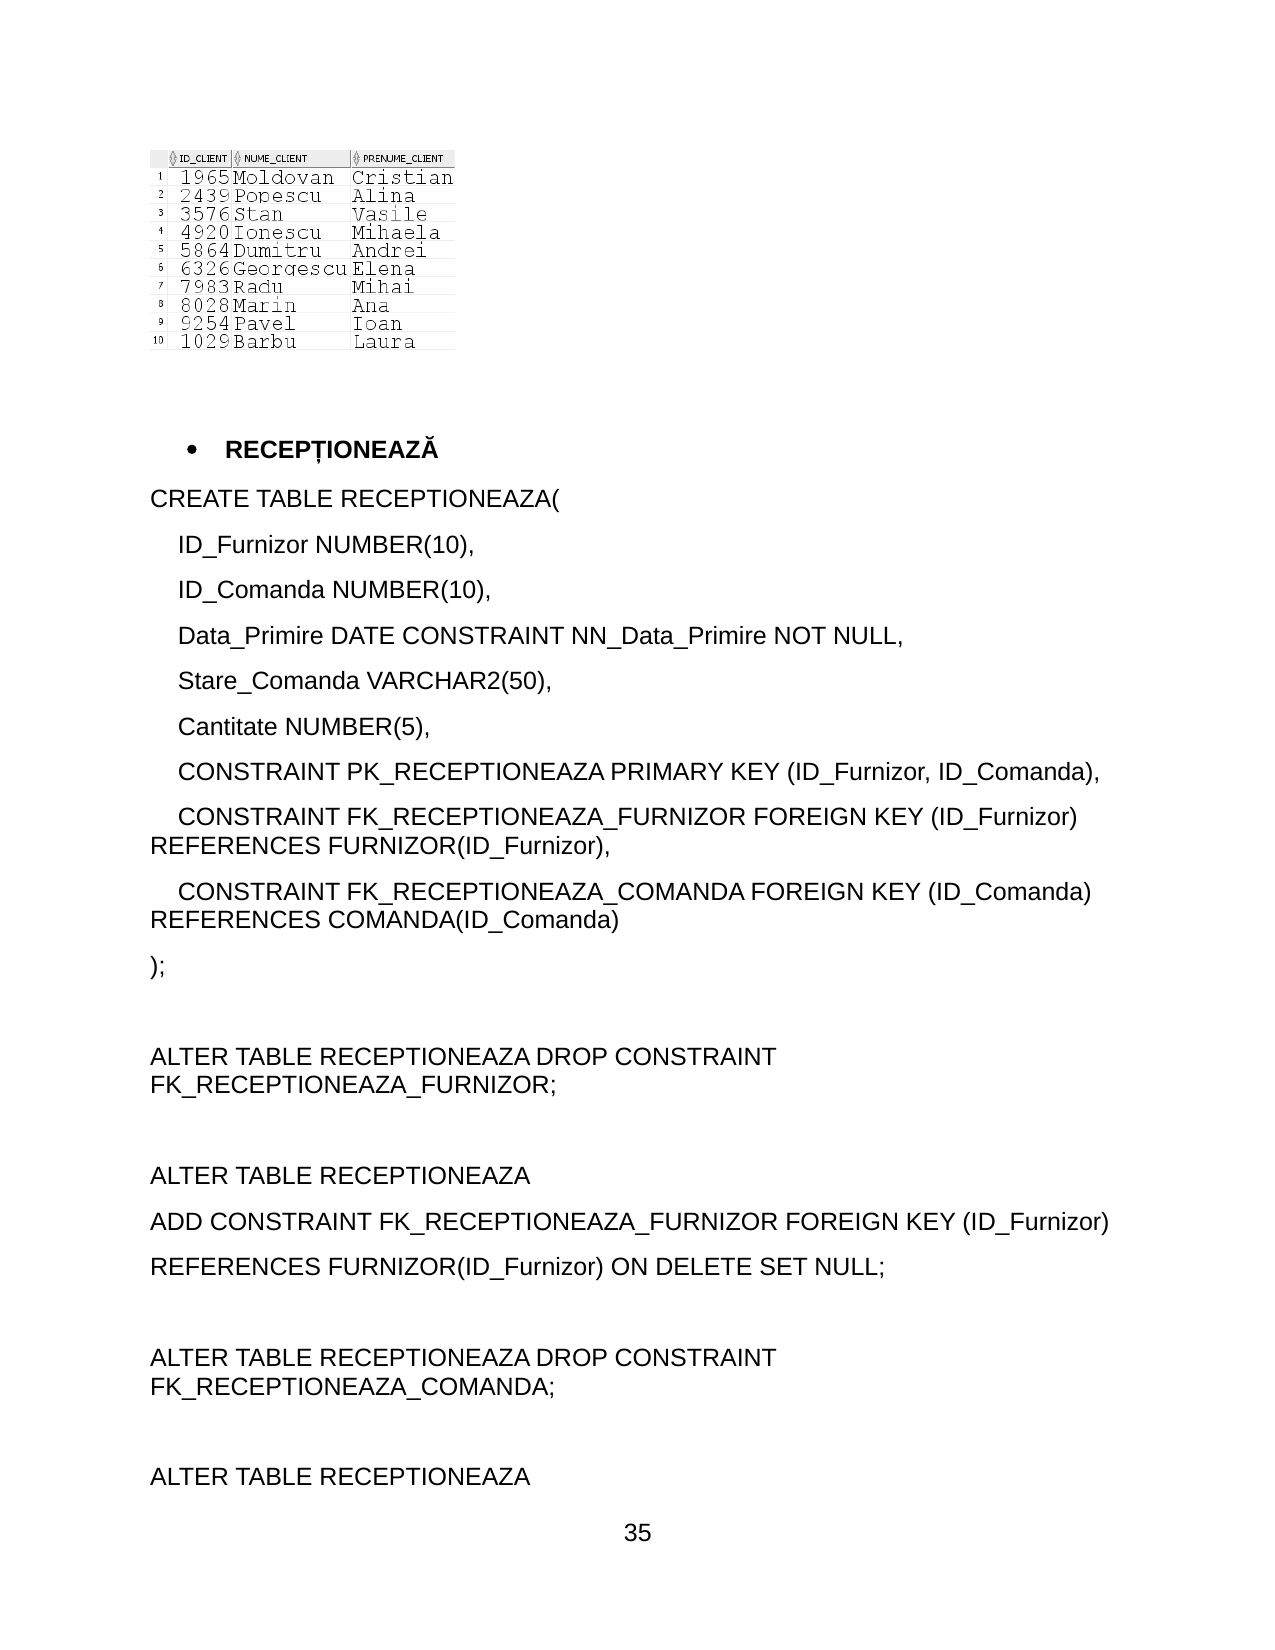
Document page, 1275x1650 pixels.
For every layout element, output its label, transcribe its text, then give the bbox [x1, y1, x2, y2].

text CONSTRAINT PK_RECEPTIONEAZA PRIMARY KEY (ID_Furnizor, ID_Comanda), [150, 757, 1125, 786]
text REFERENCES FURNIZOR(ID_Furnizor) ON DELETE SET NULL; [150, 1252, 1125, 1281]
text ADD CONSTRAINT FK_RECEPTIONEAZA_FURNIZOR FOREIGN KEY (ID_Furnizor) [150, 1207, 1125, 1235]
text CREATE TABLE RECEPTIONEAZA( [150, 484, 1125, 513]
text ALTER TABLE RECEPTIONEAZA [150, 1161, 1125, 1190]
picture [150, 150, 455, 364]
list RECEPȚIONEAZĂ [187, 435, 1125, 463]
text ALTER TABLE RECEPTIONEAZA DROP CONSTRAINT FK_RECEPTIONEAZA_FURNIZOR; [150, 1042, 1125, 1099]
text Cantitate NUMBER(5), [150, 712, 1125, 740]
text Data_Primire DATE CONSTRAINT NN_Data_Primire NOT NULL, [150, 621, 1125, 649]
text ALTER TABLE RECEPTIONEAZA DROP CONSTRAINT FK_RECEPTIONEAZA_COMANDA; [150, 1343, 1125, 1400]
text ); [150, 951, 1125, 979]
text ALTER TABLE RECEPTIONEAZA [150, 1462, 1125, 1491]
text ID_Comanda NUMBER(10), [150, 575, 1125, 604]
text CONSTRAINT FK_RECEPTIONEAZA_FURNIZOR FOREIGN KEY (ID_Furnizor) REFERENCES FURNIZOR(ID_Furnizor), [150, 802, 1125, 860]
text ID_Furnizor NUMBER(10), [150, 530, 1125, 559]
text CONSTRAINT FK_RECEPTIONEAZA_COMANDA FOREIGN KEY (ID_Comanda) REFERENCES COMANDA(ID_Comanda) [150, 877, 1125, 934]
text Stare_Comanda VARCHAR2(50), [150, 666, 1125, 695]
